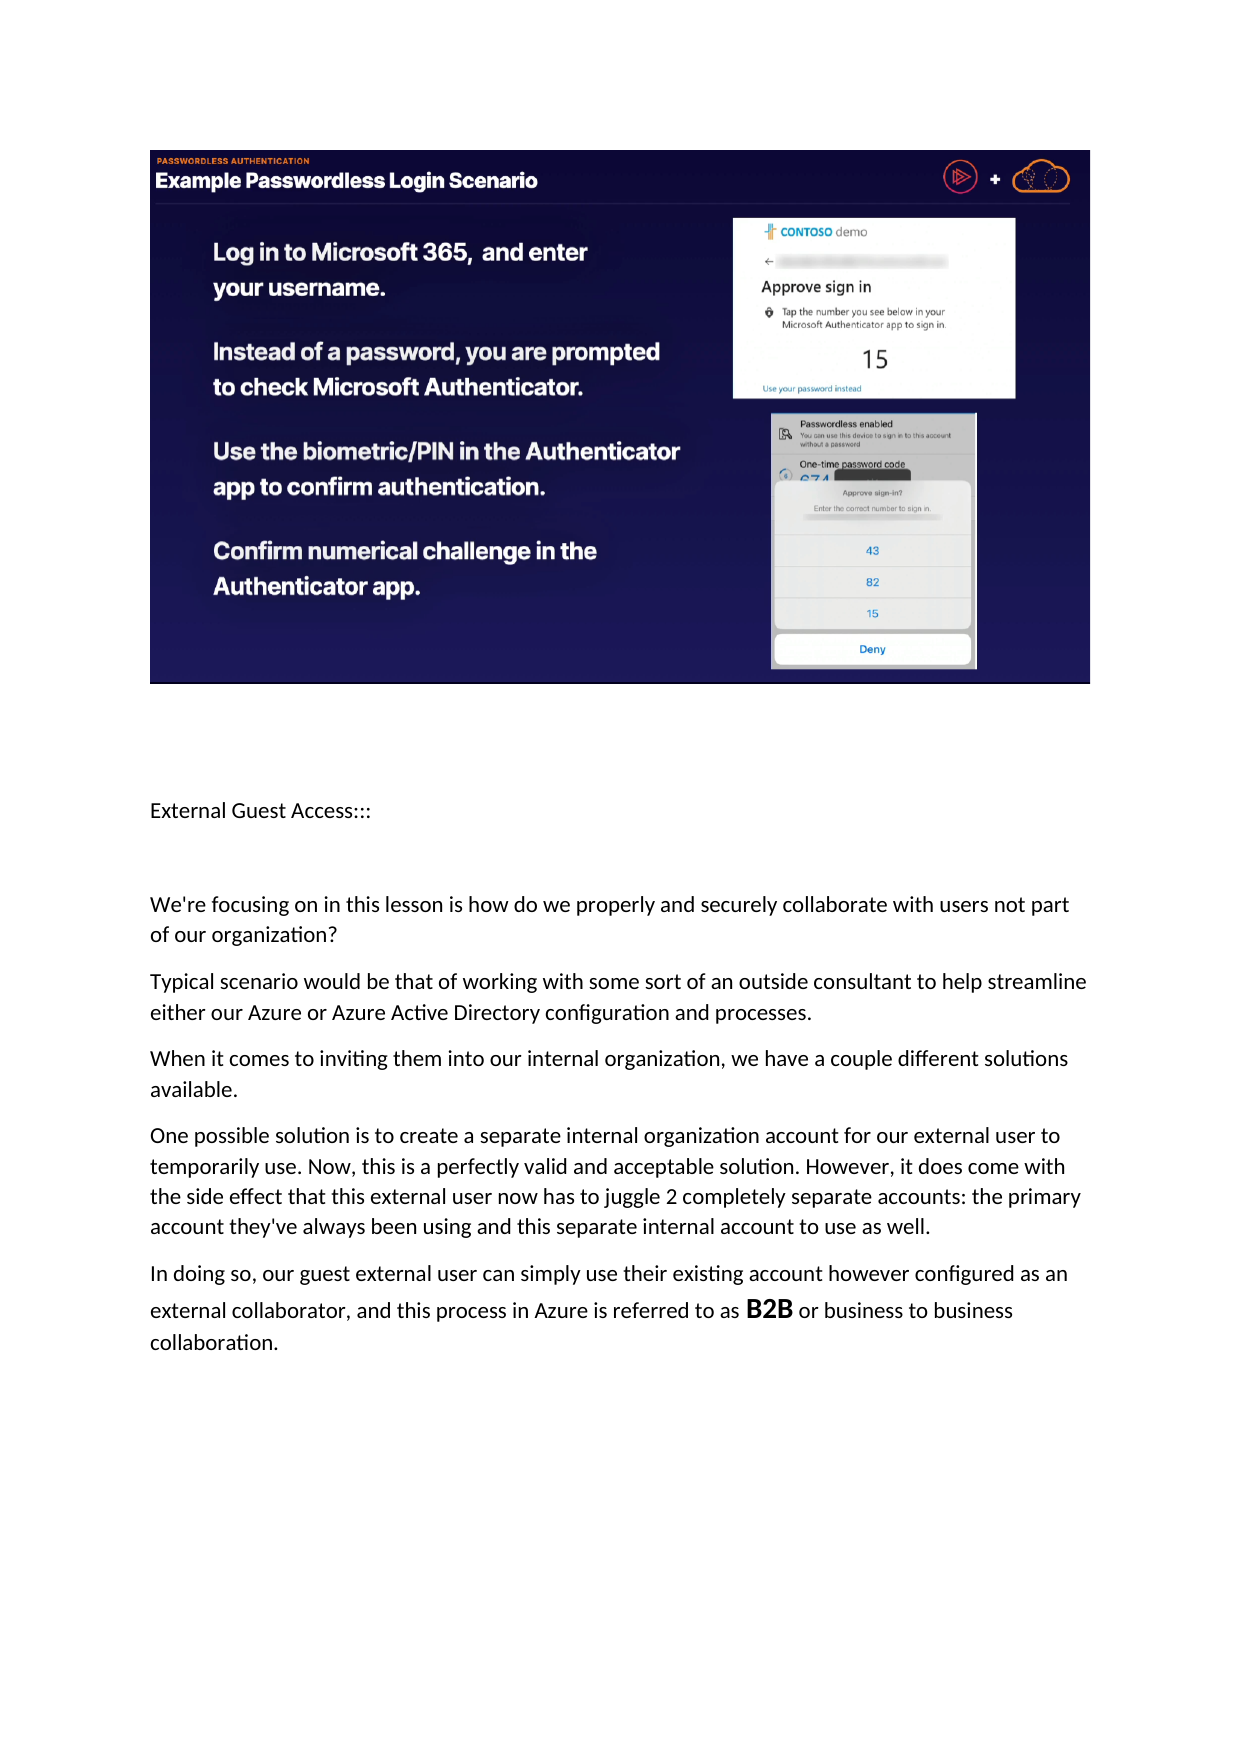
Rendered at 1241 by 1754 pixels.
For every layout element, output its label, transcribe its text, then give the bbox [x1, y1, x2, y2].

text We're focusing on in this lesson is how do we properly and securely collaborate with users not part of our organization? [150, 890, 1090, 949]
text One possible solution is to create a separate internal organization account for our external user to temporarily use. Now, this is a perfectly valid and acceptable solution. However, it does come with the side effect that this external user now has to juggle 2 completely separate accounts: the primary account they've always been using and this separate internal account to use as well. [150, 1122, 1090, 1240]
text Typical scenario would be that of working with some sort of an outside consultant to help streamline either our Azure or Azure Active Directory configuration and processes. [150, 967, 1090, 1026]
text External Guest Access::: [150, 797, 1090, 825]
text In doing so, our guest external user can simply use their existing account however configured as an external collaborator, and this process in Azure is referred to as B2B or business to business collaboration. [150, 1259, 1090, 1356]
text When it comes to inviting them into our internal organization, we have a couple different solutions available. [150, 1044, 1090, 1103]
picture [150, 150, 1091, 684]
